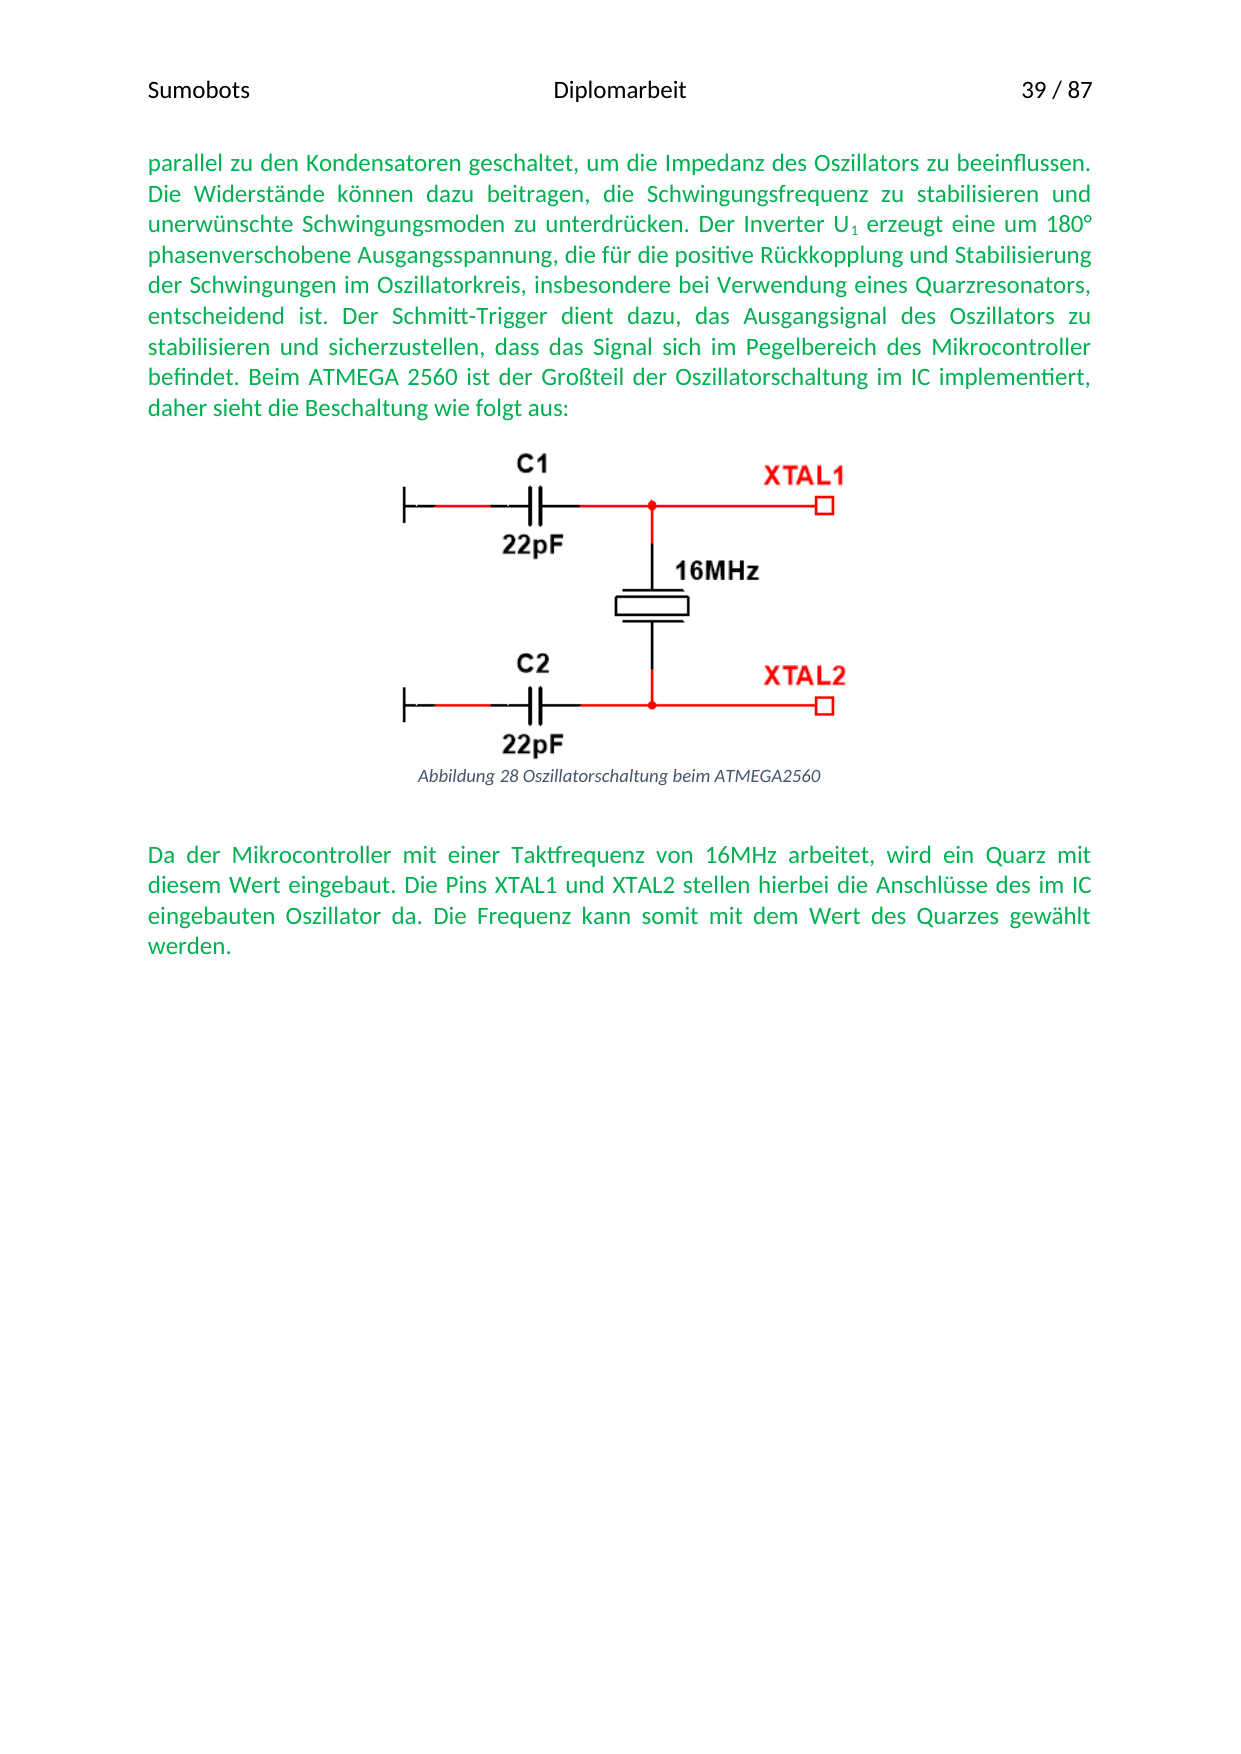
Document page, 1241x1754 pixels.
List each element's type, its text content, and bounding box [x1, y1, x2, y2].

text Da der Mikrocontroller mit einer Taktfrequenz von 16MHz arbeitet, wird ein Quarz mit diesem Wert eingebaut. Die Pins XTAL1 und XTAL2 stellen hierbei die Anschlüsse des im IC eingebauten Oszillator da. Die Frequenz kann somit mit dem Wert des Quarzes gewählt werden. [148, 839, 1093, 961]
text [148, 148, 1093, 422]
picture [354, 452, 886, 765]
text Abbildung 28 Oszillatorschaltung beim ATMEGA2560 [148, 764, 1093, 787]
